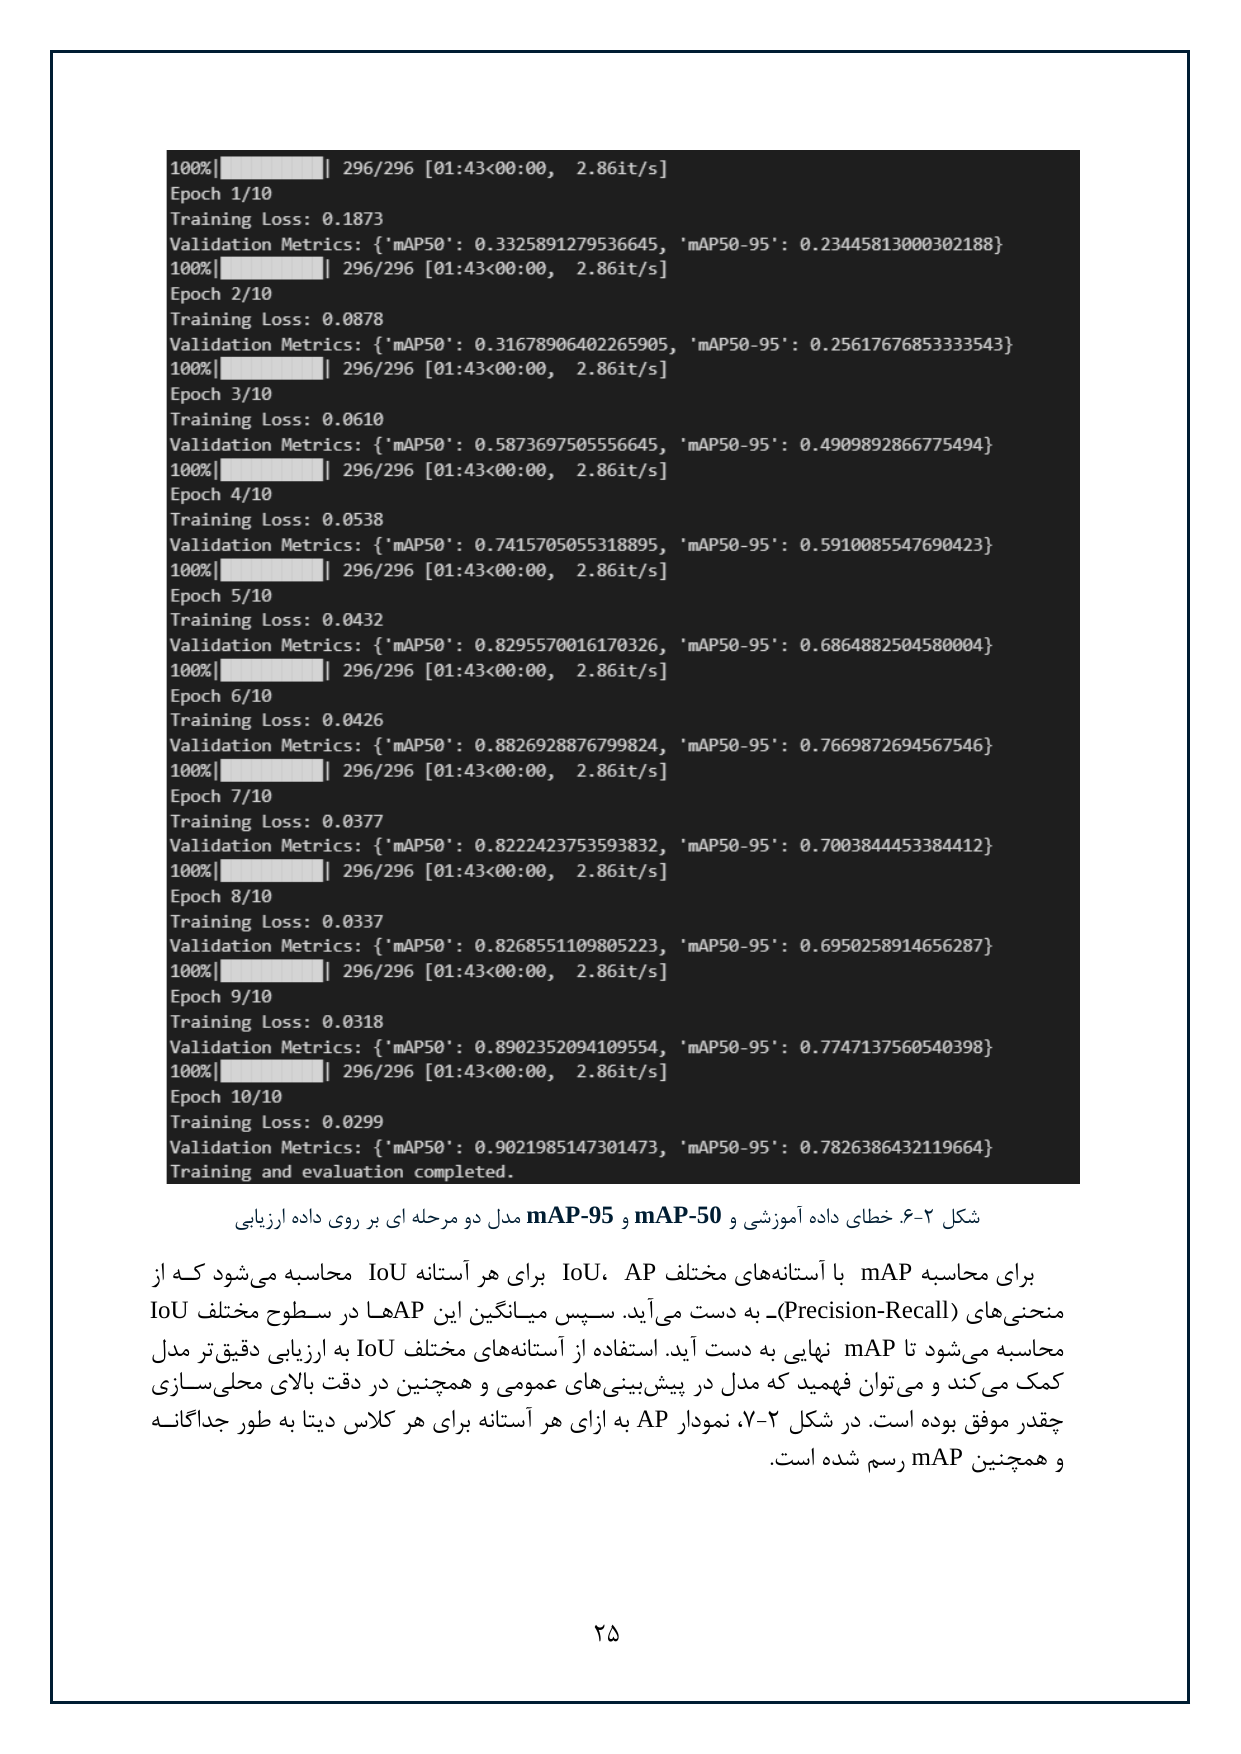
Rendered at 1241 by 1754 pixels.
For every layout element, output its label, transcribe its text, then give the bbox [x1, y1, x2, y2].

picture [166, 150, 1080, 1184]
text برای محاسبه mAP با آستانه‌های مختلف IoU، AP برای هر آستانه IoU محاسبه می‌شود که از منحنی‌های (Precision-Recall) به دست می‌آید. سپس میانگین این AP‌ها در سطوح مختلف IoU محاسبه می‌شود تا mAP نهایی به دست آید. استفاده از آستانه‌های مختلف IoU به ارزیابی دقیق‌تر مدل کمک می‌کند و می‌توان فهمید که مدل در پیش‌بینی‌های عمومی و همچنین در دقت بالای محلی‌سازی چقدر موفق بوده است. در شکل 2-7، نمودار AP به ازای هر آستانه برای هر کلاس دیتا به طور جداگانه و همچنین mAP رسم شده است. [150, 1257, 1063, 1475]
text شکل 2-6. خطای داده آموزشی و mAP-50 و mAP-95 مدل دو مرحله ای بر روی داده ارزیابی [150, 1200, 1063, 1232]
